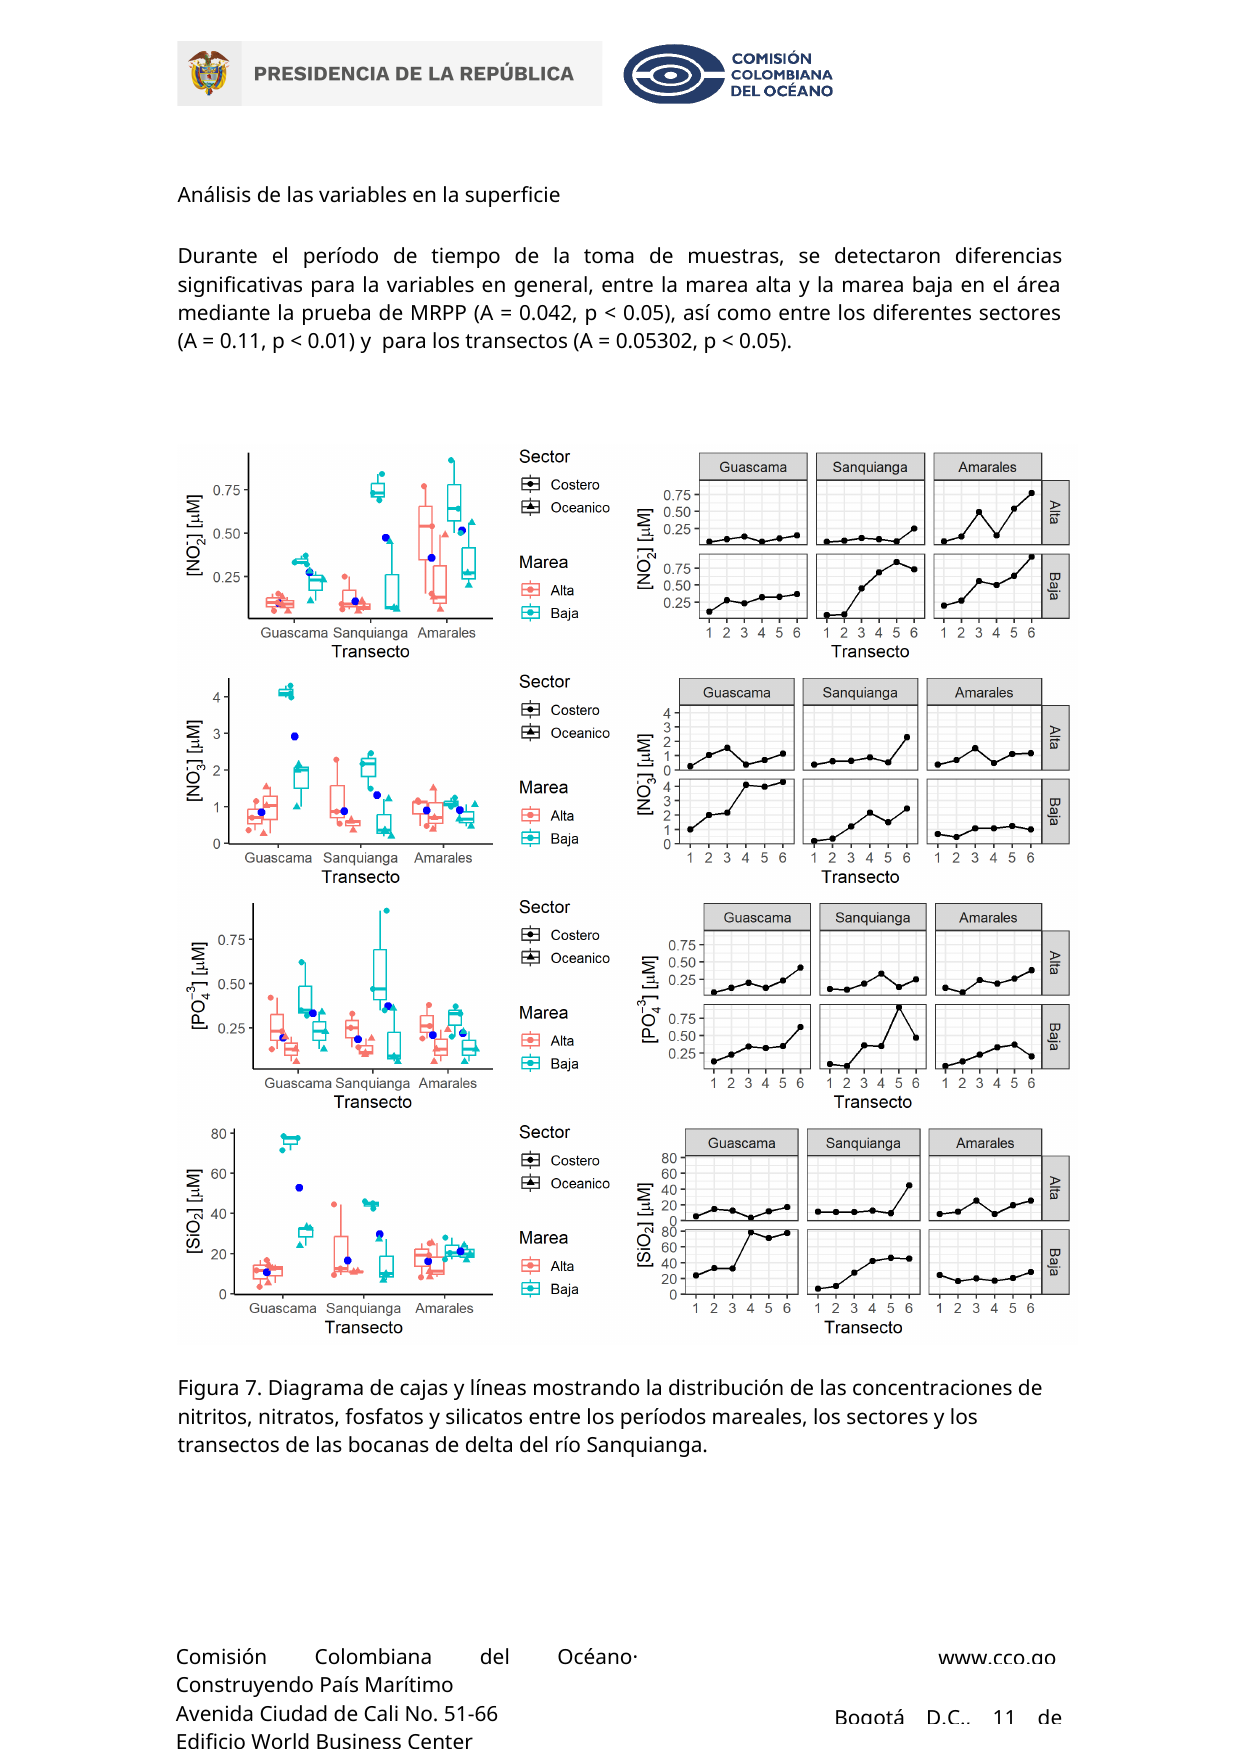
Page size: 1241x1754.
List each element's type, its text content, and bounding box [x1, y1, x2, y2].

picture [177, 41, 603, 106]
text Figura 7. Diagrama de cajas y líneas mostrando la distribución de las concentraciones de nitritos, nitratos, fosfatos y silicatos entre los períodos mareales, los sectores y los transectos de las bocanas de delta del río Sanquianga. [177, 1373, 1063, 1459]
picture [642, 42, 824, 107]
picture [177, 444, 1078, 1345]
subtitle Análisis de las variables en la superficie [177, 180, 1063, 209]
text Durante el período de tiempo de la toma de muestras, se detectaron diferencias significativas para la variables en general, entre la marea alta y la marea baja en el área mediante la prueba de MRPP (A = 0.042, p < 0.05), así como entre los diferentes sectores (A = 0.11, p < 0.01) y para los transectos (A = 0.05302, p < 0.05). [177, 241, 1063, 355]
